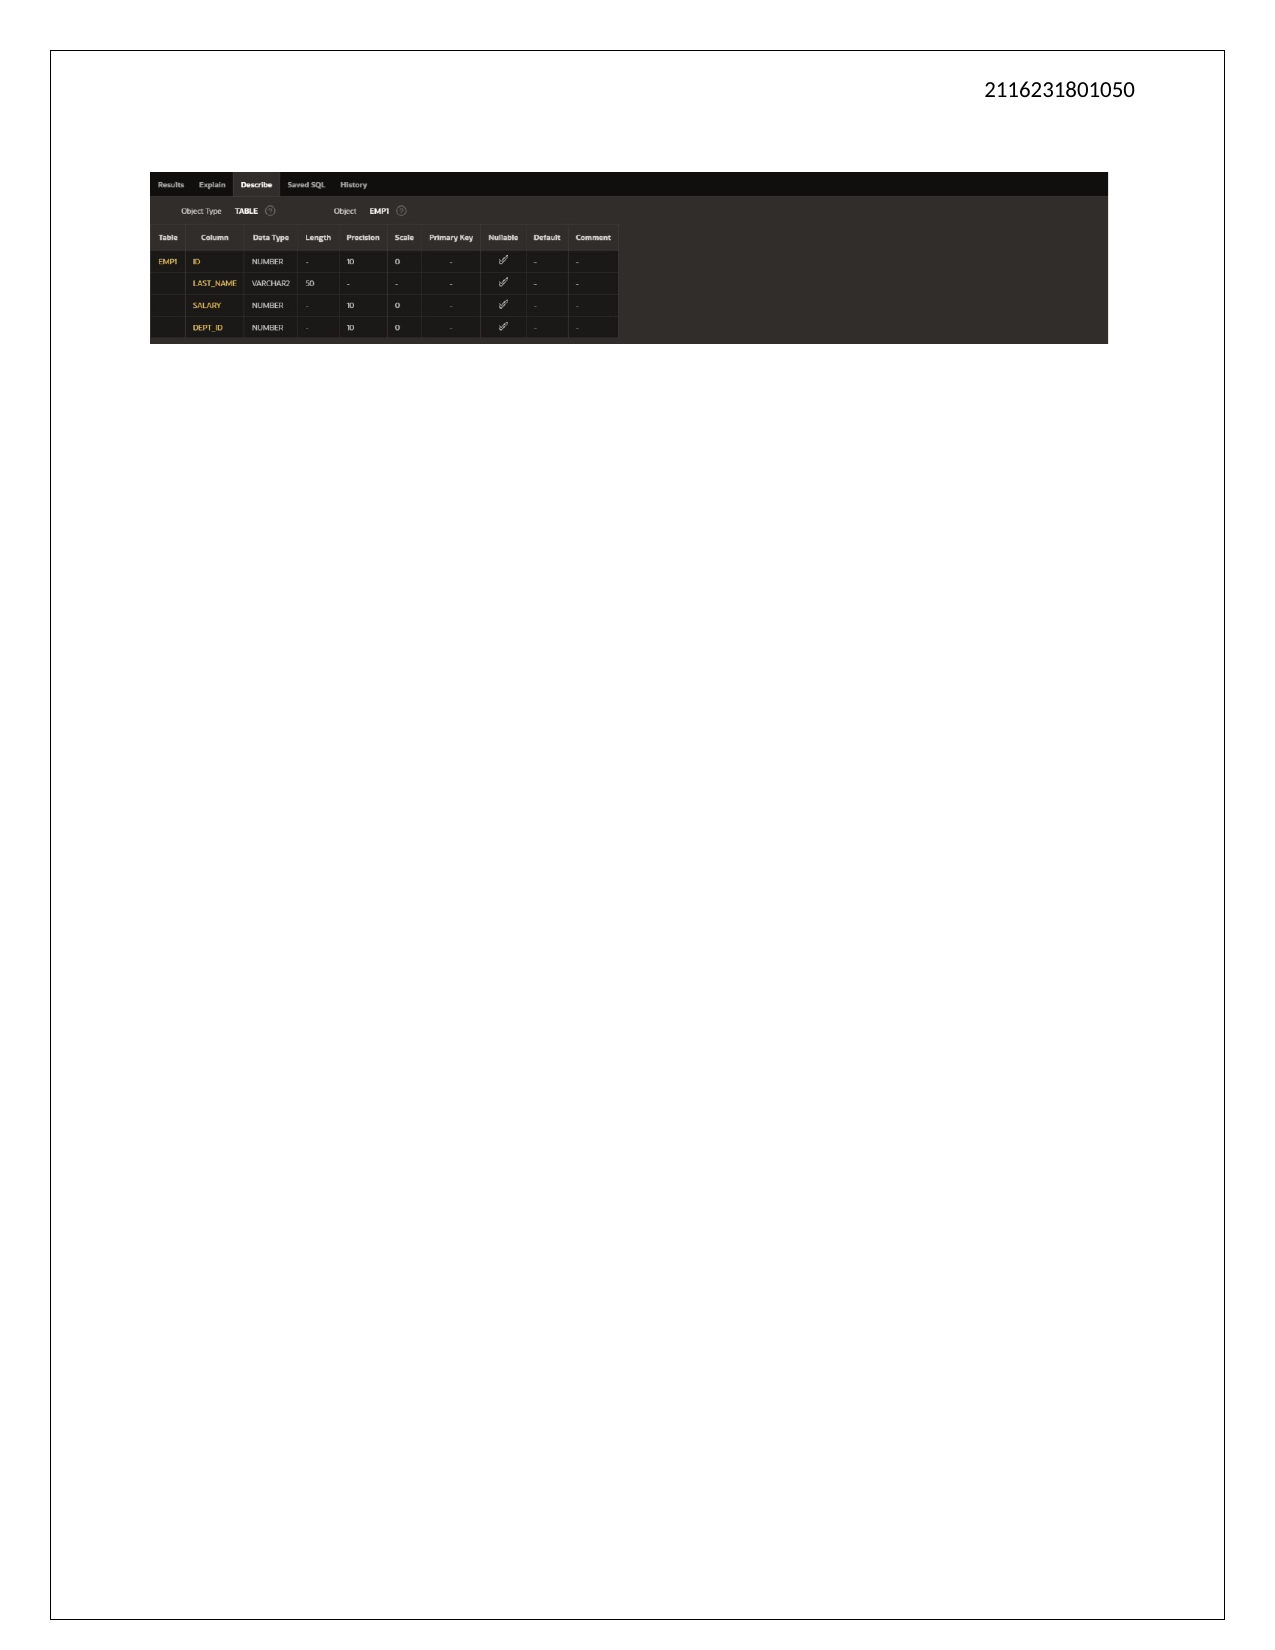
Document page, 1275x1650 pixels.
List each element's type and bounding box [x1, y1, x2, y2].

picture [150, 172, 1109, 344]
